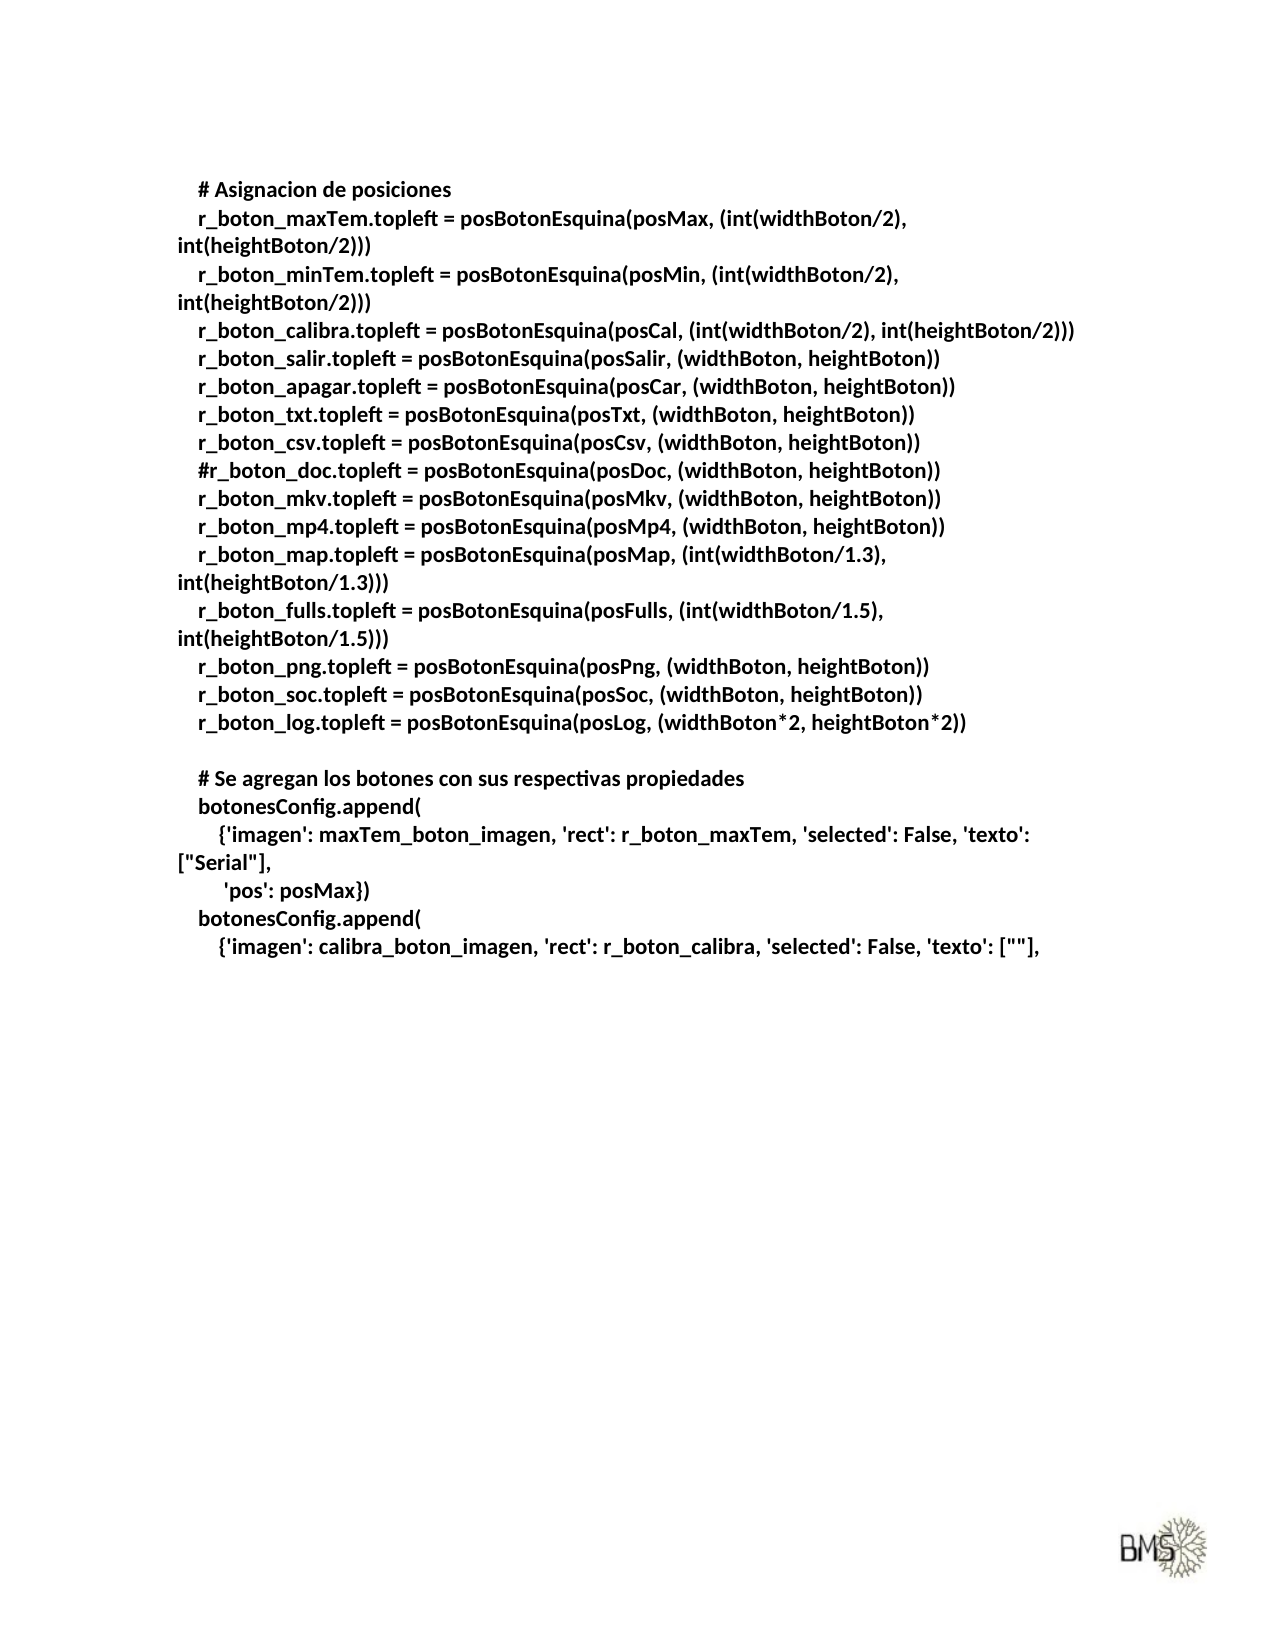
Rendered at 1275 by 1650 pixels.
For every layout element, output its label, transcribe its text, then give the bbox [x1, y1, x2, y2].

text r_boton_mkv.topleft = posBotonEsquina(posMkv, (widthBoton, heightBoton)) [177, 484, 1098, 512]
text r_boton_calibra.topleft = posBotonEsquina(posCal, (int(widthBoton/2), int(heightBoton/2))) [177, 316, 1098, 344]
text # Asignacion de posiciones [177, 176, 1098, 204]
text r_boton_soc.topleft = posBotonEsquina(posSoc, (widthBoton, heightBoton)) [177, 680, 1098, 708]
text botonesConfig.append( [177, 792, 1098, 820]
text r_boton_txt.topleft = posBotonEsquina(posTxt, (widthBoton, heightBoton)) [177, 400, 1098, 428]
text r_boton_png.topleft = posBotonEsquina(posPng, (widthBoton, heightBoton)) [177, 652, 1098, 680]
text {'imagen': calibra_boton_imagen, 'rect': r_boton_calibra, 'selected': False, 'texto': [""], [177, 932, 1098, 960]
text r_boton_log.topleft = posBotonEsquina(posLog, (widthBoton*2, heightBoton*2)) [177, 708, 1098, 736]
text r_boton_fulls.topleft = posBotonEsquina(posFulls, (int(widthBoton/1.5), int(heightBoton/1.5))) [177, 596, 1098, 652]
text # Se agregan los botones con sus respectivas propiedades [177, 764, 1098, 792]
text r_boton_csv.topleft = posBotonEsquina(posCsv, (widthBoton, heightBoton)) [177, 428, 1098, 456]
picture [1116, 1502, 1207, 1593]
text r_boton_maxTem.topleft = posBotonEsquina(posMax, (int(widthBoton/2), int(heightBoton/2))) [177, 204, 1098, 260]
text r_boton_mp4.topleft = posBotonEsquina(posMp4, (widthBoton, heightBoton)) [177, 512, 1098, 540]
text {'imagen': maxTem_boton_imagen, 'rect': r_boton_maxTem, 'selected': False, 'texto': ["Serial"], [177, 820, 1098, 876]
text #r_boton_doc.topleft = posBotonEsquina(posDoc, (widthBoton, heightBoton)) [177, 456, 1098, 484]
text r_boton_salir.topleft = posBotonEsquina(posSalir, (widthBoton, heightBoton)) [177, 344, 1098, 372]
text botonesConfig.append( [177, 904, 1098, 932]
text r_boton_apagar.topleft = posBotonEsquina(posCar, (widthBoton, heightBoton)) [177, 372, 1098, 400]
text r_boton_map.topleft = posBotonEsquina(posMap, (int(widthBoton/1.3), int(heightBoton/1.3))) [177, 540, 1098, 596]
text r_boton_minTem.topleft = posBotonEsquina(posMin, (int(widthBoton/2), int(heightBoton/2))) [177, 260, 1098, 316]
text 'pos': posMax}) [177, 876, 1098, 904]
